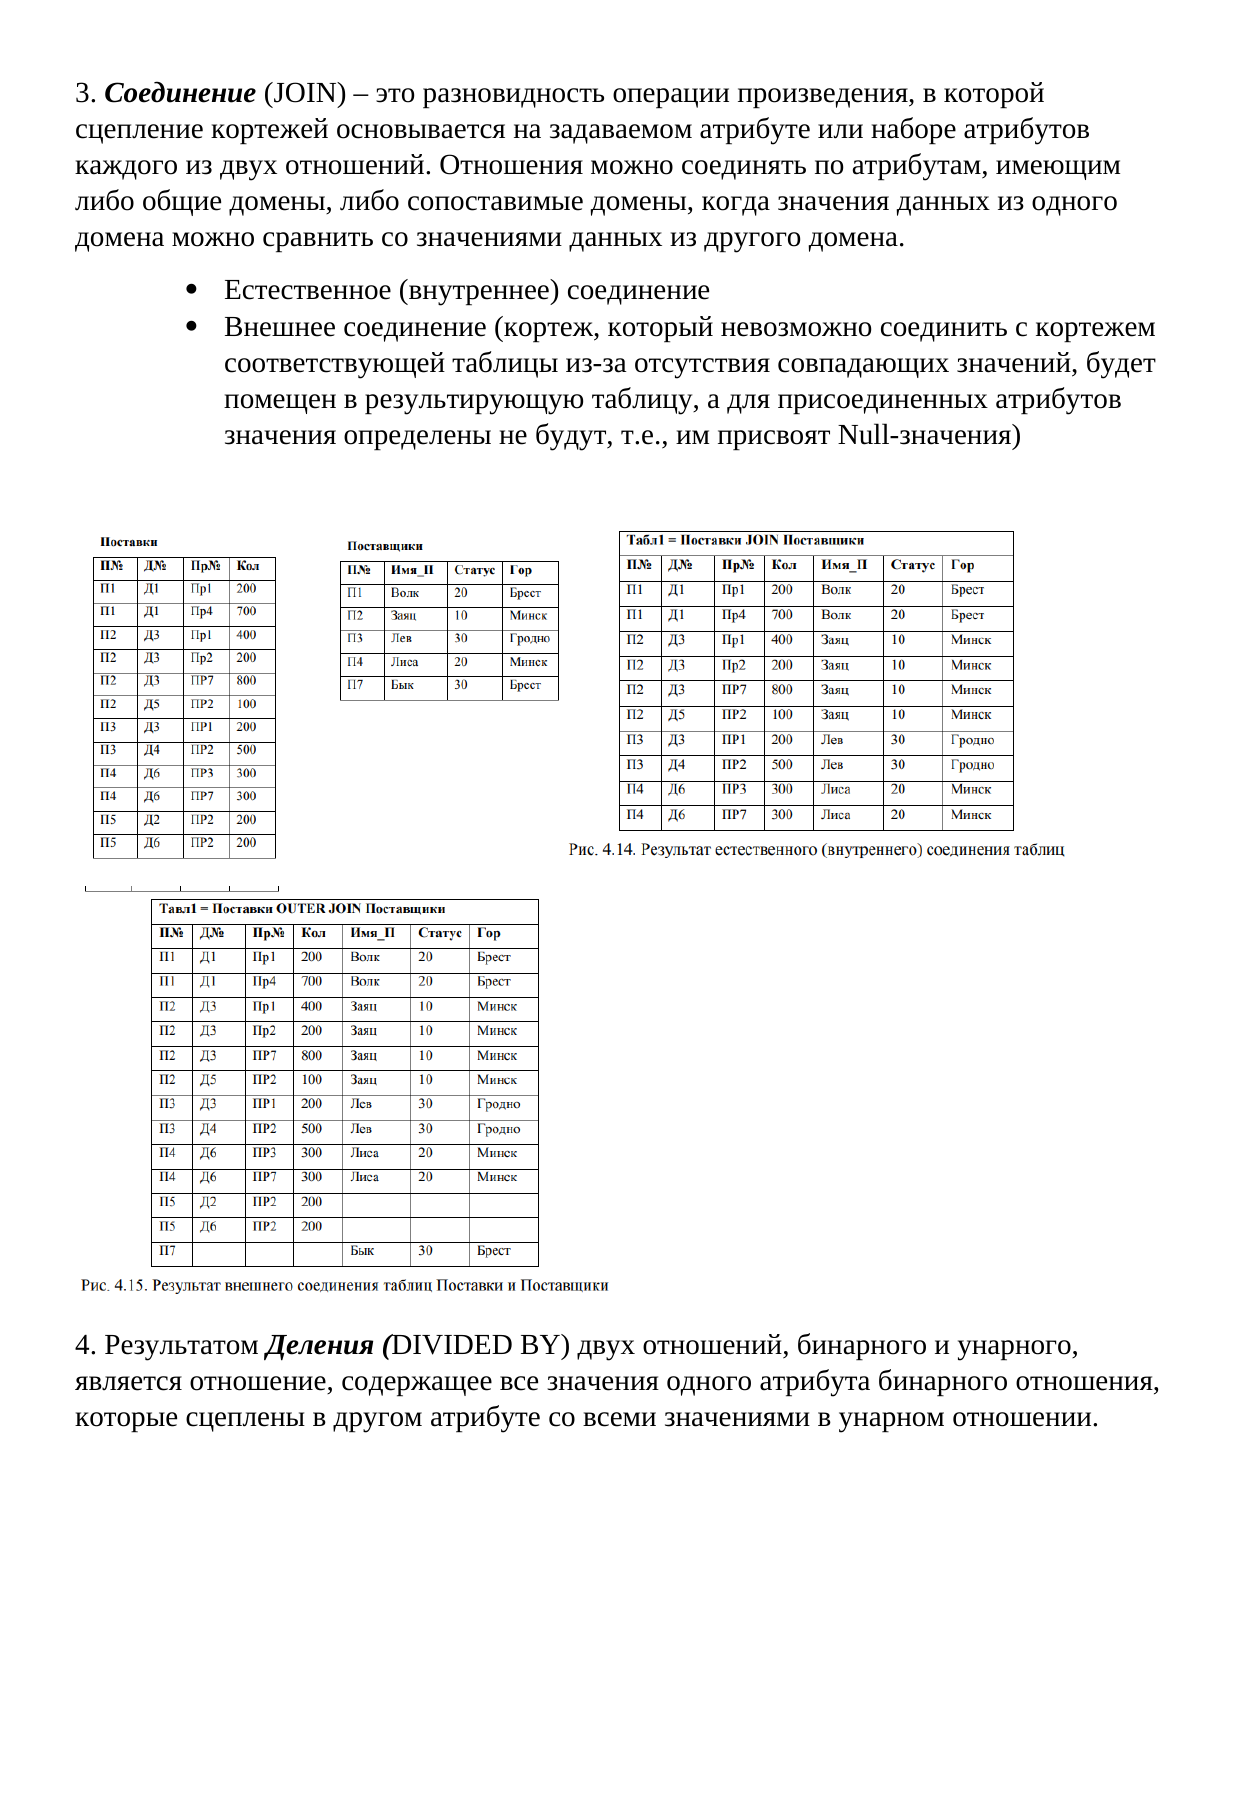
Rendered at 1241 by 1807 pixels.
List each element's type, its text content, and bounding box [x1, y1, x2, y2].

list Внешнее соединение (кортеж, который невозможно соединить с кортежем соответствующей таблицы из-за отсутствия совпадающих значений, будет помещен в результирующую таблицу, а для присоединенных атрибутов значения определены не будут, т.е., им присвоят Null-значения) [186, 309, 1165, 451]
picture [75, 516, 1073, 868]
text 4. Результатом Деления (DIVIDED BY) двух отношений, бинарного и унарного, является отношение, содержащее все значения одного атрибута бинарного отношения, которые сцеплены в другом атрибуте со всеми значениями в унарном отношении. [75, 1327, 1165, 1433]
list Естественное (внутреннее) соединение [186, 272, 1165, 306]
picture [75, 886, 615, 1308]
text 3. Соединение (JOIN) – это разновидность операции произведения, в которой сцепление кортежей основывается на задаваемом атрибуте или наборе атрибутов каждого из двух отношений. Отношения можно соединять по атрибутам, имеющим либо общие домены, либо сопоставимые домены, когда значения данных из одного домена можно сравнить со значениями данных из другого домена. [75, 75, 1165, 253]
